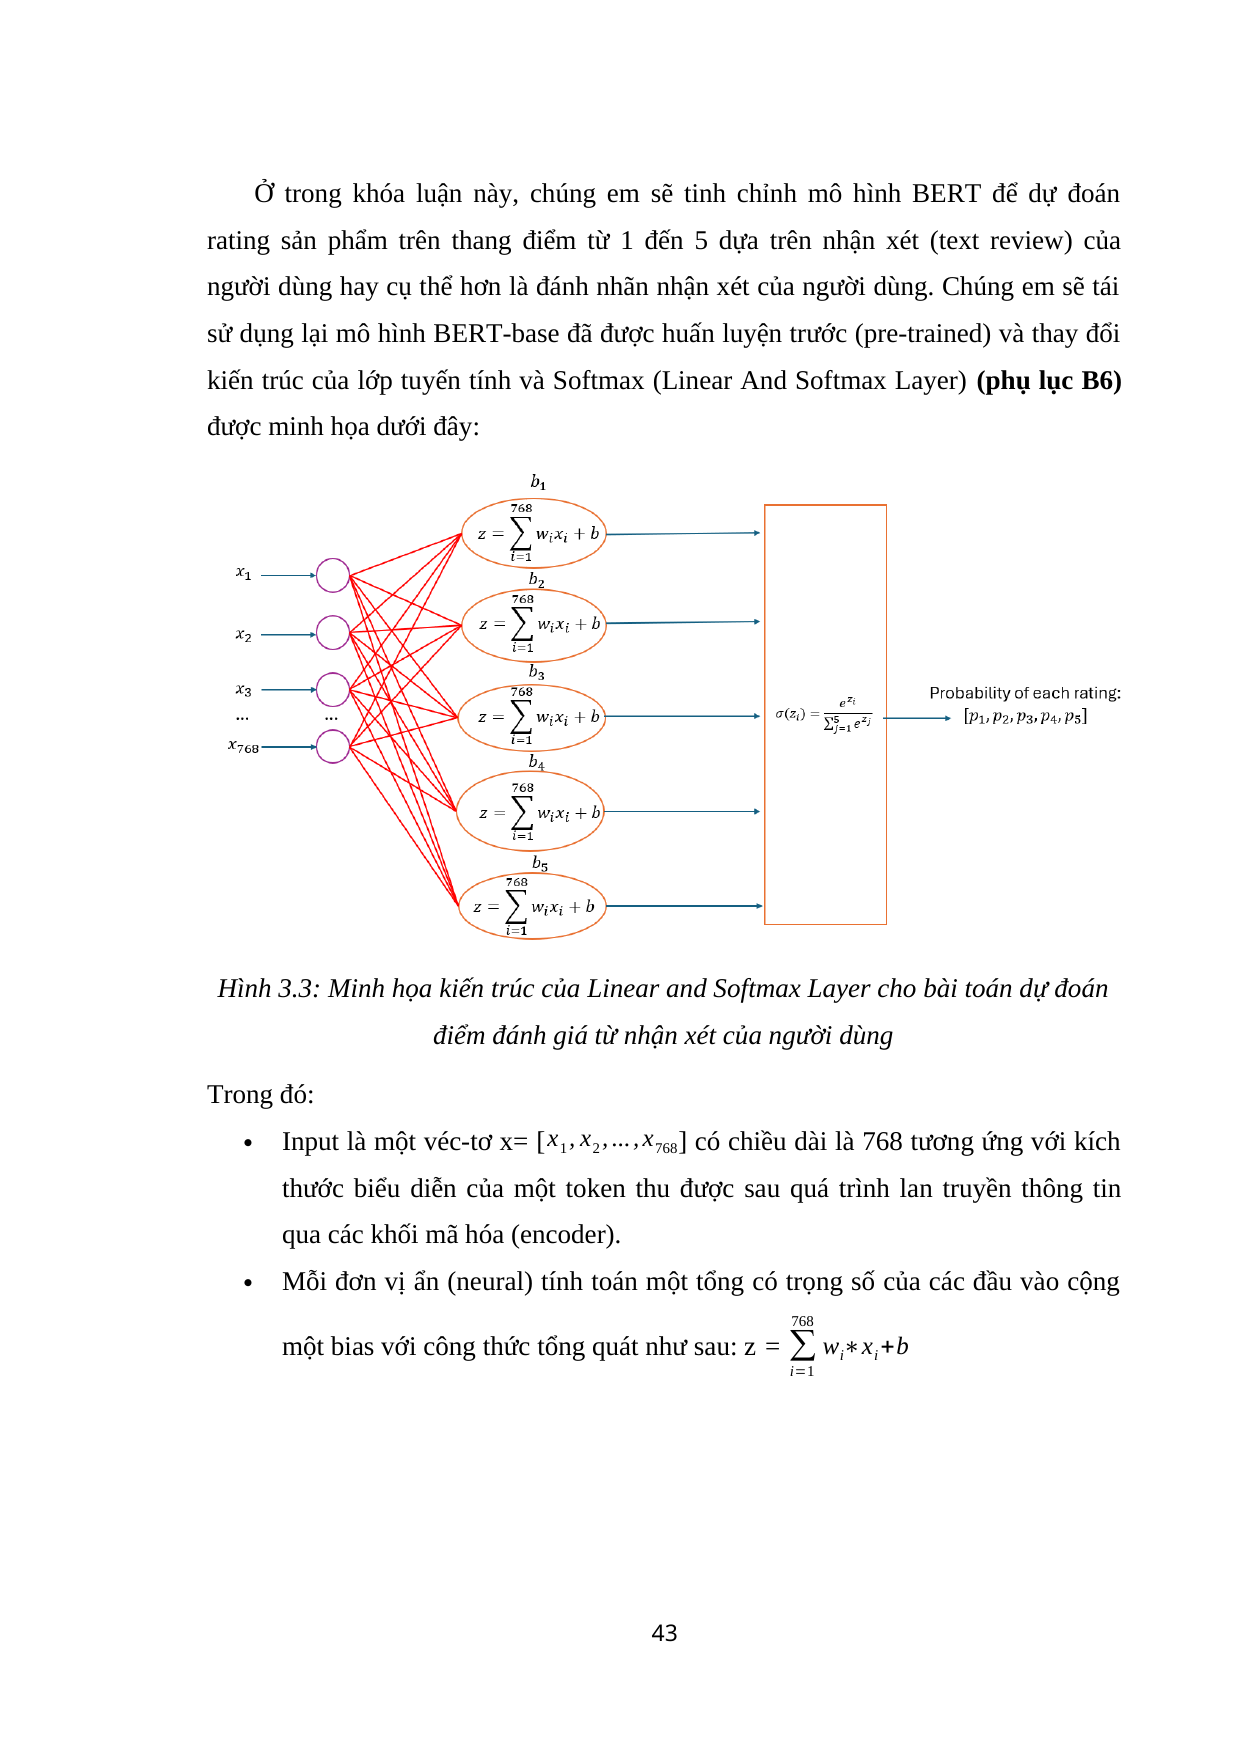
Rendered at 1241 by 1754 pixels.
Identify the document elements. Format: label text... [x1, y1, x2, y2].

picture [206, 457, 1123, 946]
list Input là một véc-tơ x= [] có chiều dài là 768 tương ứng với kích thước biểu diễn của một token thu được sau quá trình lan truyền thông tin qua các khối mã hóa (encoder). [244, 1125, 1122, 1250]
list Mỗi đơn vị ẩn (neural) tính toán một tổng có trọng số của các đầu vào cộng một bias với công thức tổng quát như sau: z = [244, 1265, 1122, 1379]
text Trong đó: [207, 1078, 1122, 1109]
text Hình 3.3: Minh họa kiến trúc của Linear and Softmax Layer cho bài toán dự đoán điểm đánh giá từ nhận xét của người dùng [207, 973, 1122, 1050]
text Ở trong khóa luận này, chúng em sẽ tinh chỉnh mô hình BERT để dự đoán rating sản phẩm trên thang điểm từ 1 đến 5 dựa trên nhận xét (text review) của người dùng hay cụ thể hơn là đánh nhãn nhận xét của người dùng. Chúng em sẽ tái sử dụng lại mô hình BERT-base đã được huấn luyện trước (pre-trained) và thay đổi kiến trúc của lớp tuyến tính và Softmax (Linear And Softmax Layer) (phụ lục B6) được minh họa dưới đây: [207, 177, 1122, 442]
